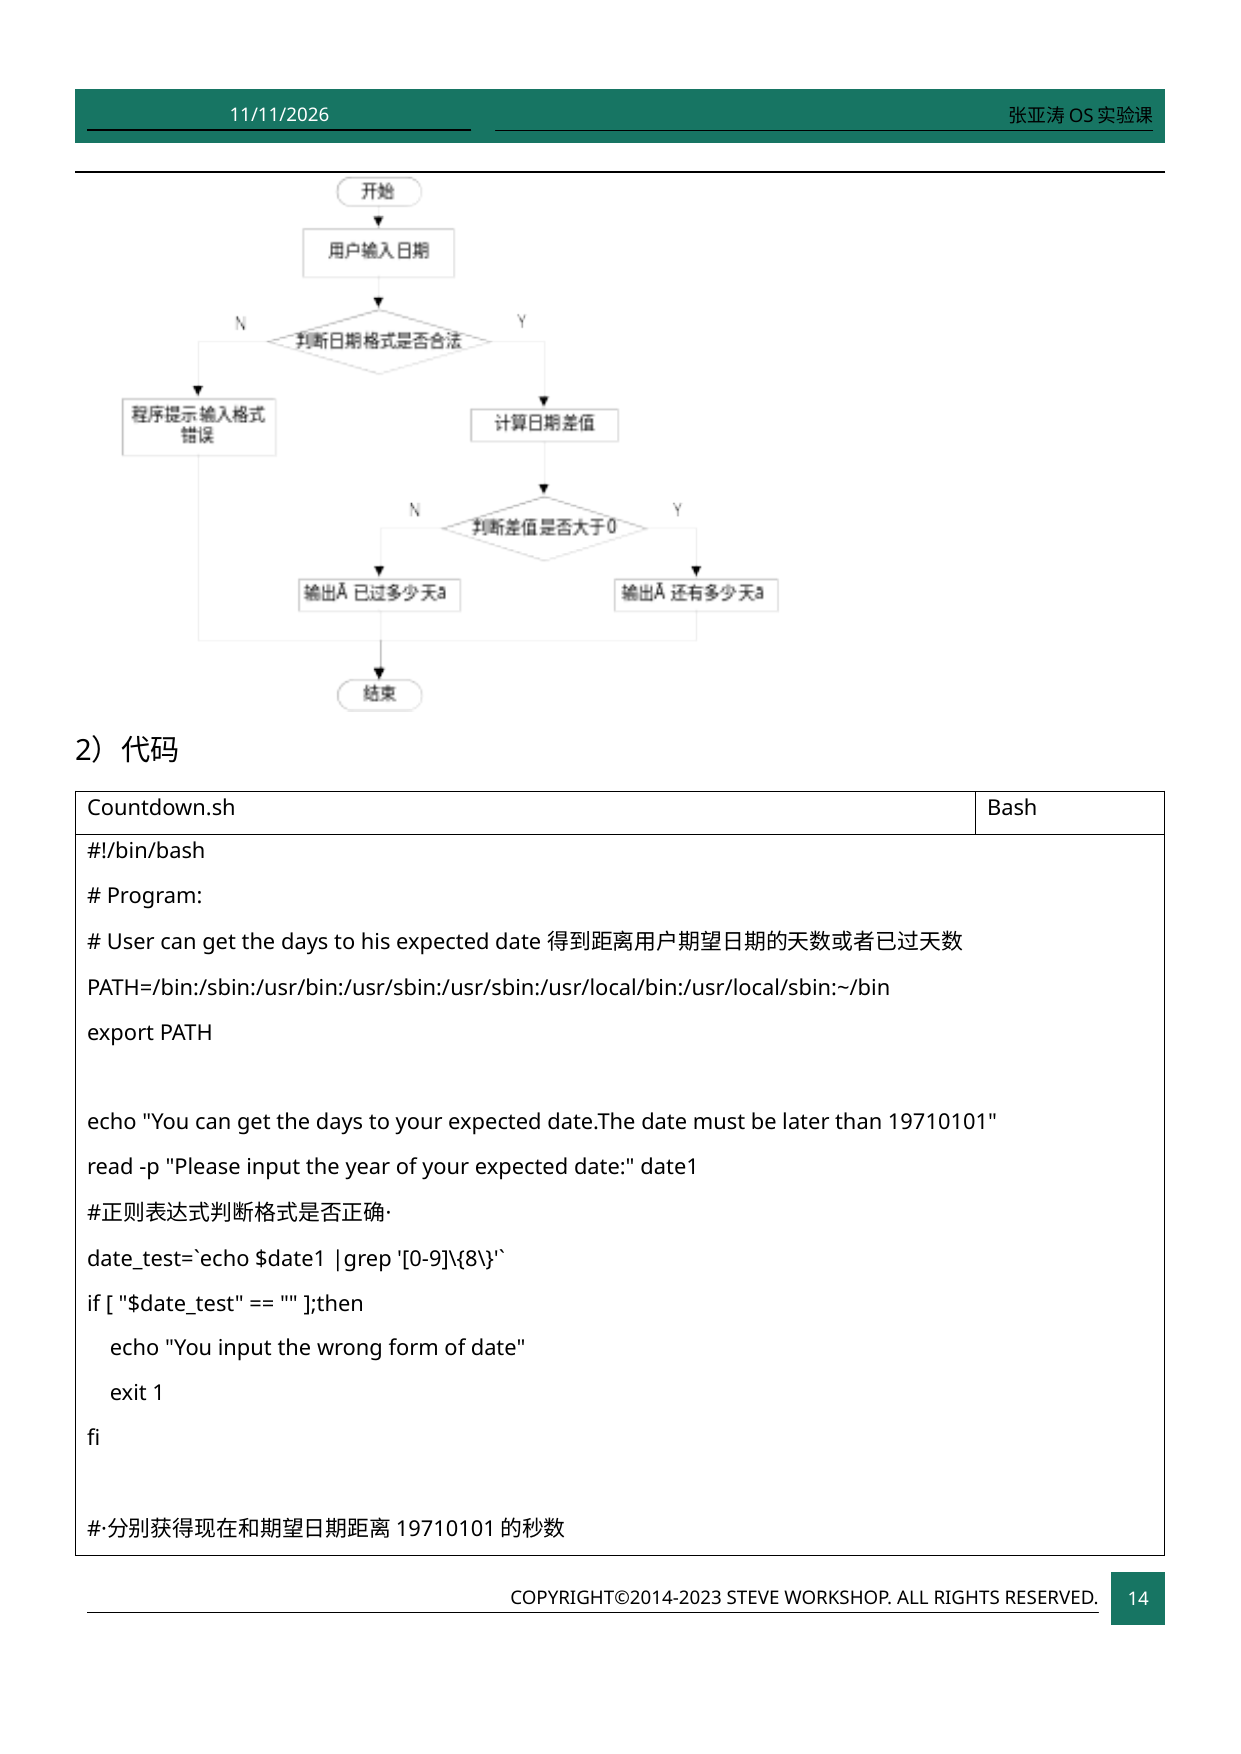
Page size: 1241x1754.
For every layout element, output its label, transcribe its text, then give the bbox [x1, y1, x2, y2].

table_header Countdown.sh [76, 792, 975, 834]
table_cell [76, 835, 1164, 1555]
text 2）代码 [75, 727, 1165, 769]
table_header Bash [976, 792, 1164, 834]
